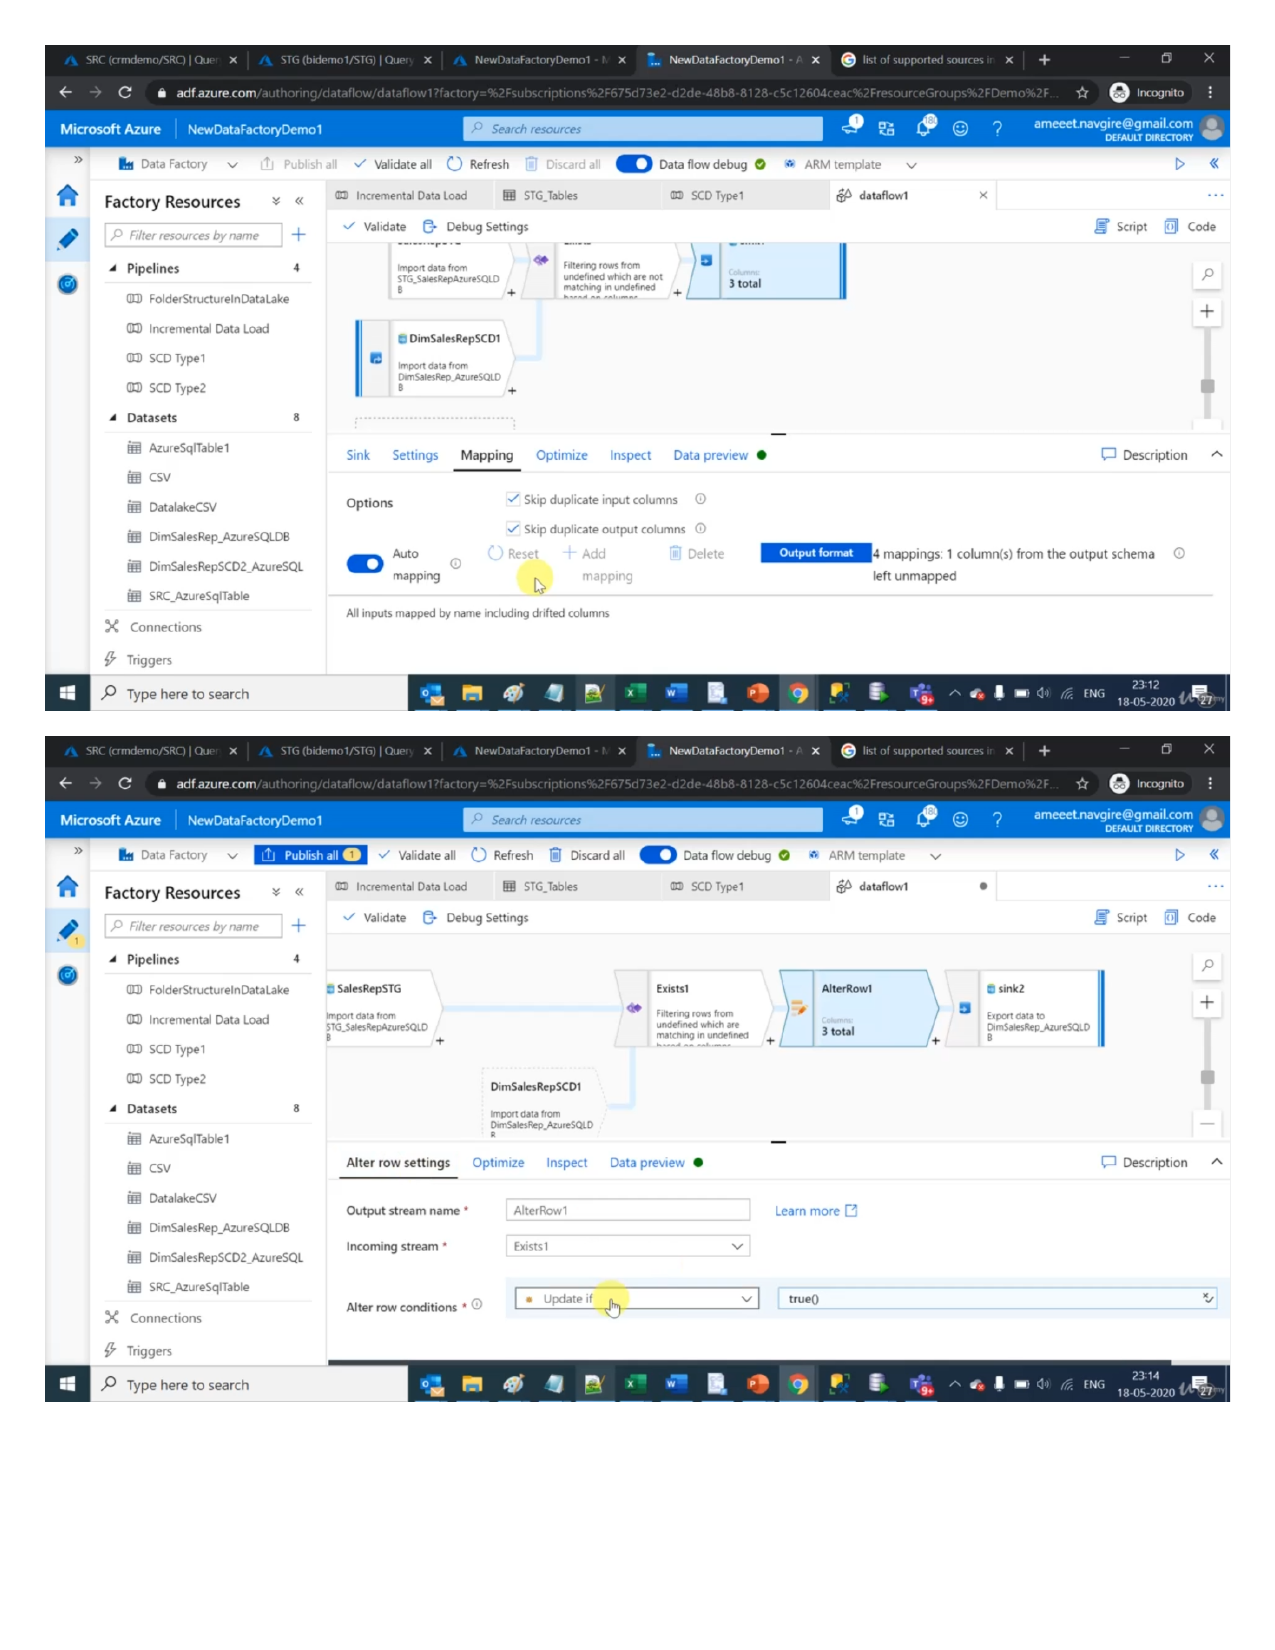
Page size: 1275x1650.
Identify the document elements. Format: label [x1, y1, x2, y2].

picture [45, 45, 1230, 711]
picture [45, 736, 1230, 1402]
